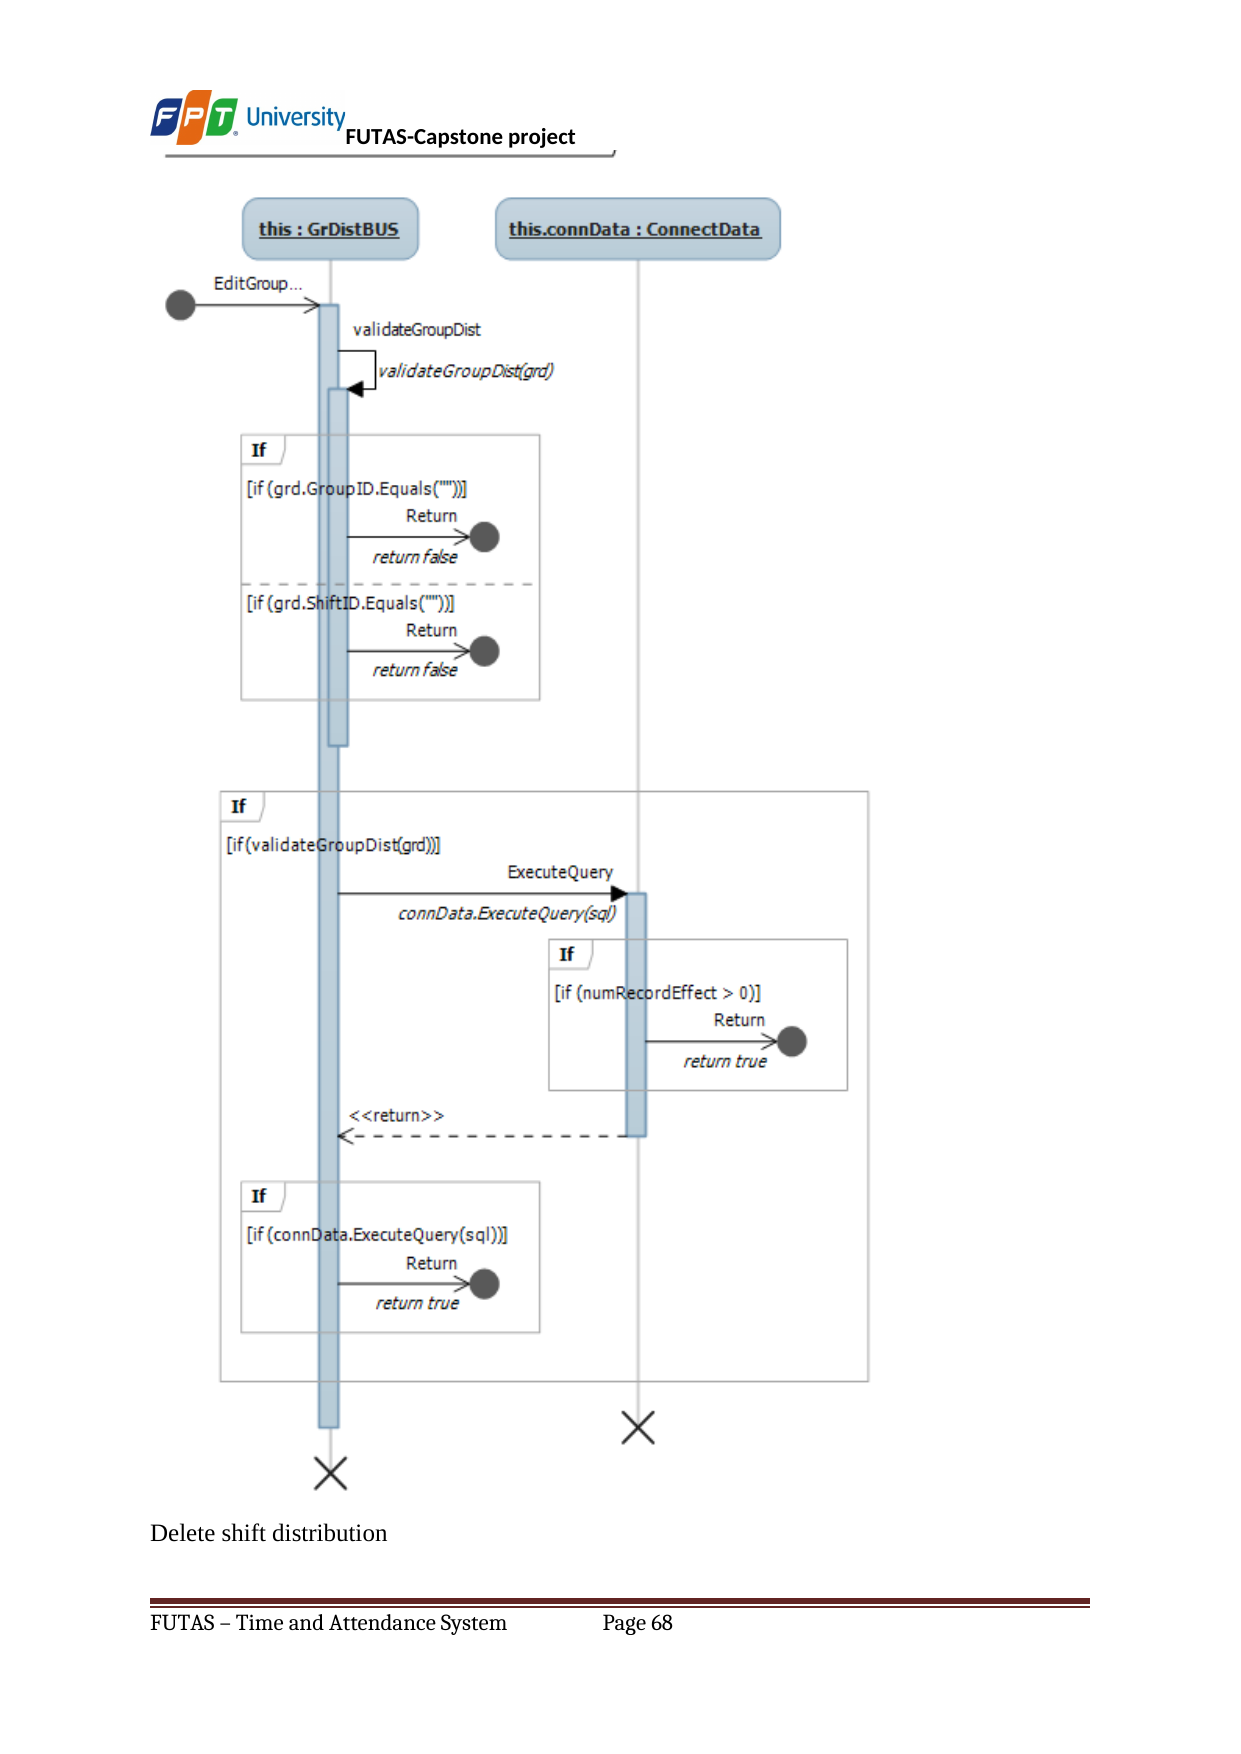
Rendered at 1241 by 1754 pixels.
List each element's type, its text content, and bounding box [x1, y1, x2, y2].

picture [150, 150, 961, 1494]
picture [150, 90, 346, 145]
text Delete shift distribution [150, 1518, 1090, 1547]
